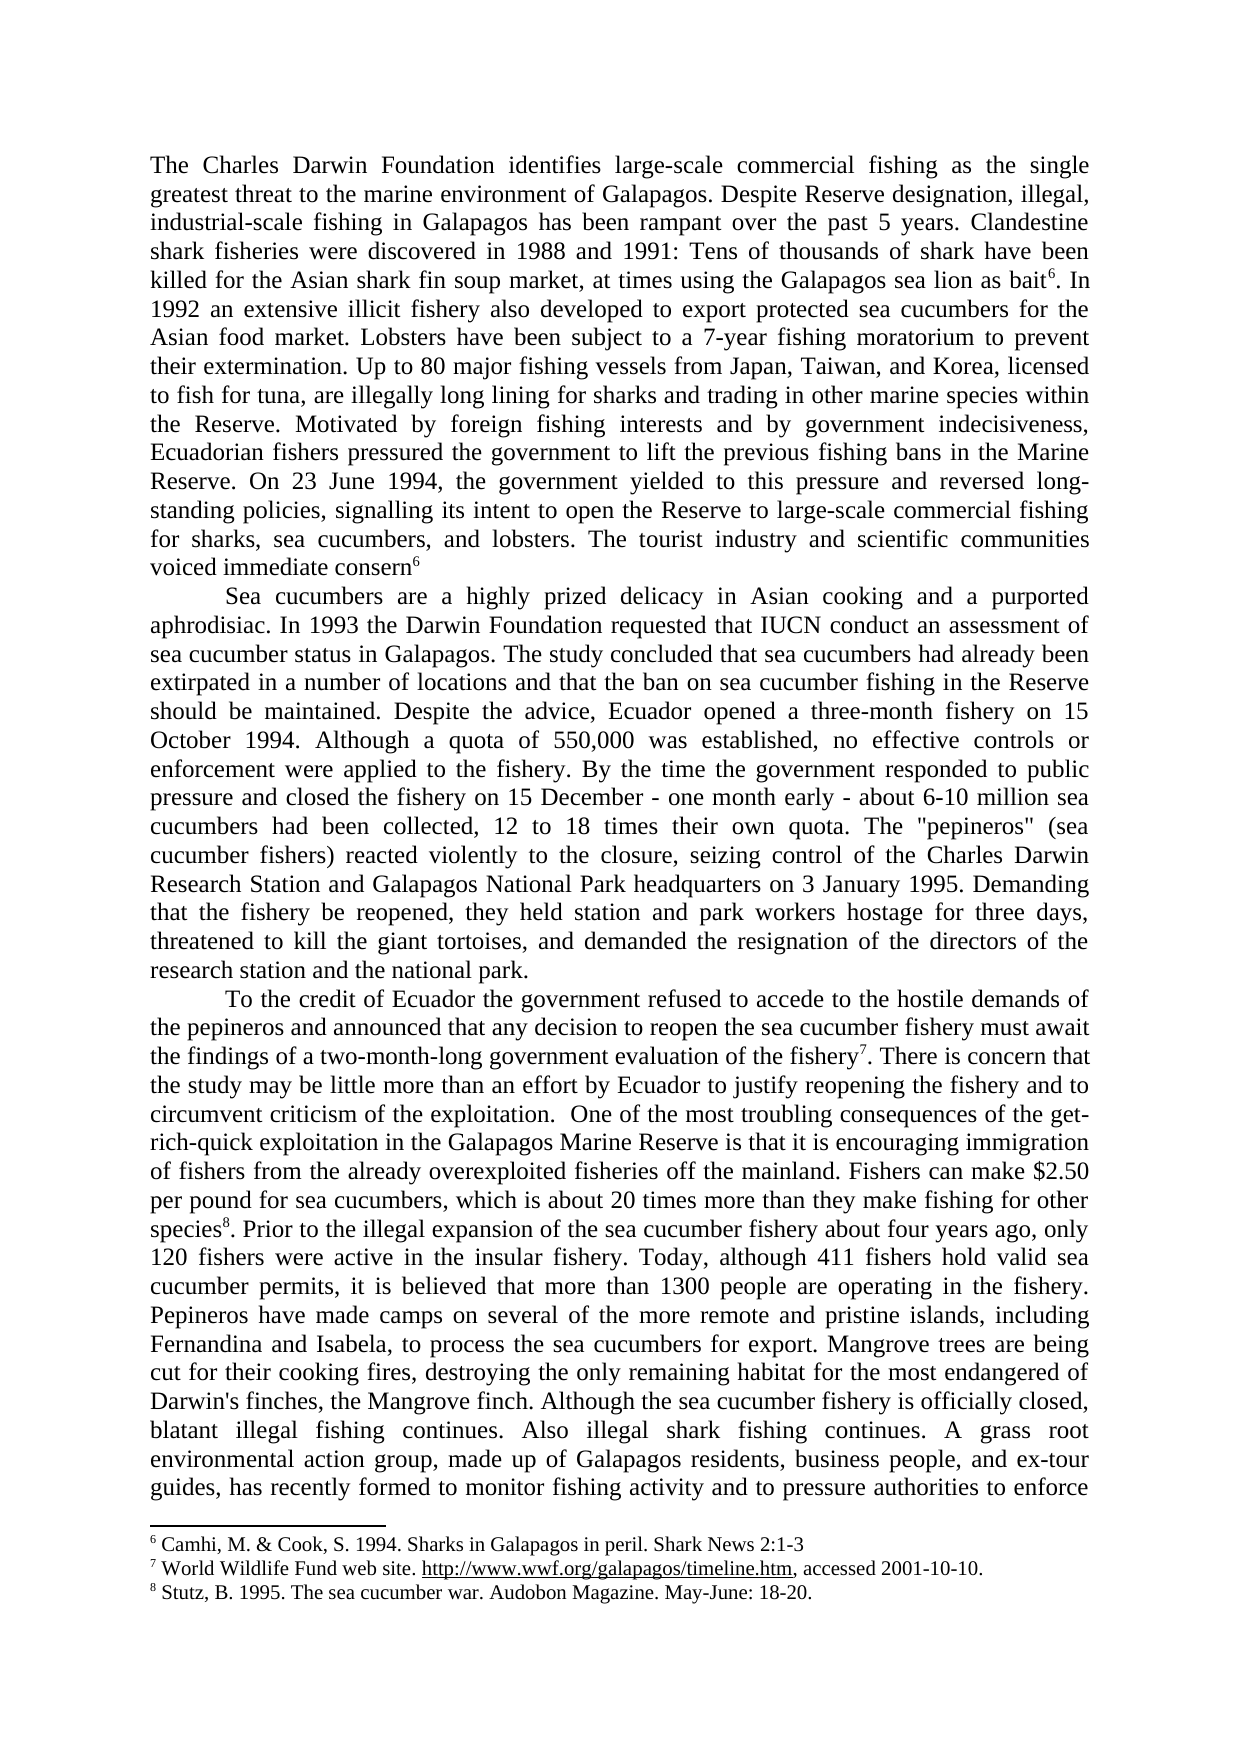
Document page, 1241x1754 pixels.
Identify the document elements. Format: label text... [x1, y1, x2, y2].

text The Charles Darwin Foundation identifies large-scale commercial fishing as the single greatest threat to the marine environment of Galapagos. Despite Reserve designation, illegal, industrial-scale fishing in Galapagos has been rampant over the past 5 years. Clandestine shark fisheries were discovered in 1988 and 1991: Tens of thousands of shark have been killed for the Asian shark fin soup market, at times using the Galapagos sea lion as bait. In 1992 an extensive illicit fishery also developed to export protected sea cucumbers for the Asian food market. Lobsters have been subject to a 7-year fishing moratorium to prevent their extermination. Up to 80 major fishing vessels from Japan, Taiwan, and Korea, licensed to fish for tuna, are illegally long lining for sharks and trading in other marine species within the Reserve. Motivated by foreign fishing interests and by government indecisiveness, Ecuadorian fishers pressured the government to lift the previous fishing bans in the Marine Reserve. On 23 June 1994, the government yielded to this pressure and reversed long-standing policies, signalling its intent to open the Reserve to large-scale commercial fishing for sharks, sea cucumbers, and lobsters. The tourist industry and scientific communities voiced immediate consern6 [150, 150, 1090, 581]
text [150, 984, 1090, 1501]
text Sea cucumbers are a highly prized delicacy in Asian cooking and a purported aphrodisiac. In 1993 the Darwin Foundation requested that IUCN conduct an assessment of sea cucumber status in Galapagos. The study concluded that sea cucumbers had already been extirpated in a number of locations and that the ban on sea cucumber fishing in the Reserve should be maintained. Despite the advice, Ecuador opened a three-month fishery on 15 October 1994. Although a quota of 550,000 was established, no effective controls or enforcement were applied to the fishery. By the time the government responded to public pressure and closed the fishery on 15 December - one month early - about 6-10 million sea cucumbers had been collected, 12 to 18 times their own quota. The "pepineros" (sea cucumber fishers) reacted violently to the closure, seizing control of the Charles Darwin Research Station and Galapagos National Park headquarters on 3 January 1995. Demanding that the fishery be reopened, they held station and park workers hostage for three days, threatened to kill the giant tortoises, and demanded the resignation of the directors of the research station and the national park. [150, 581, 1090, 984]
